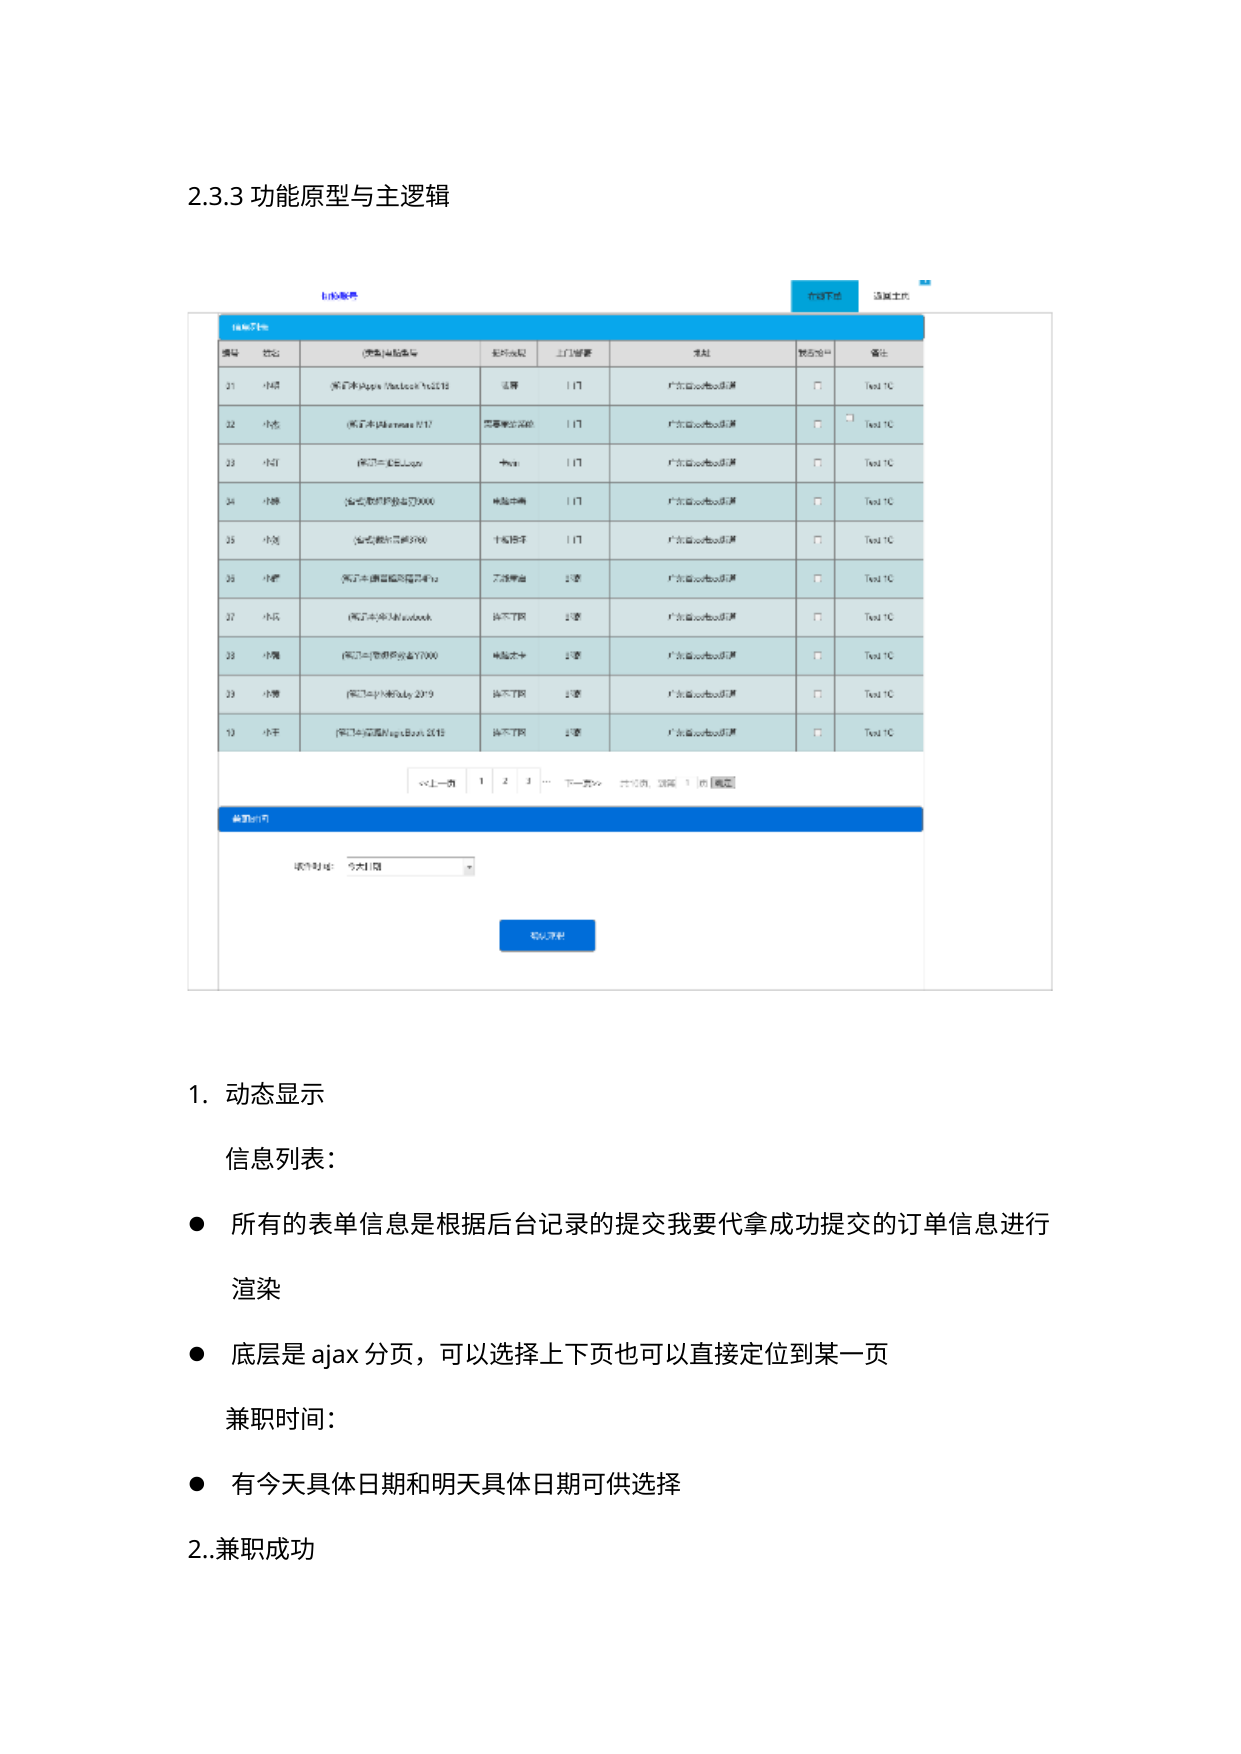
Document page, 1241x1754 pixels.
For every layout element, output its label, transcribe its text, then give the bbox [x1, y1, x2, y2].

picture [187, 280, 1053, 991]
list 兼职时间： [225, 1386, 1053, 1451]
text 2..兼职成功 [187, 1516, 1053, 1581]
list 信息列表： [225, 1126, 1053, 1191]
list 所有的表单信息是根据后台记录的提交我要代拿成功提交的订单信息进行渲染 [187, 1191, 1053, 1321]
list 动态显示 [187, 1061, 1053, 1126]
list 有今天具体日期和明天具体日期可供选择 [187, 1451, 1053, 1516]
list 底层是ajax分页，可以选择上下页也可以直接定位到某一页 [187, 1321, 1053, 1386]
subtitle 2.3.3 功能原型与主逻辑 [187, 162, 1053, 227]
